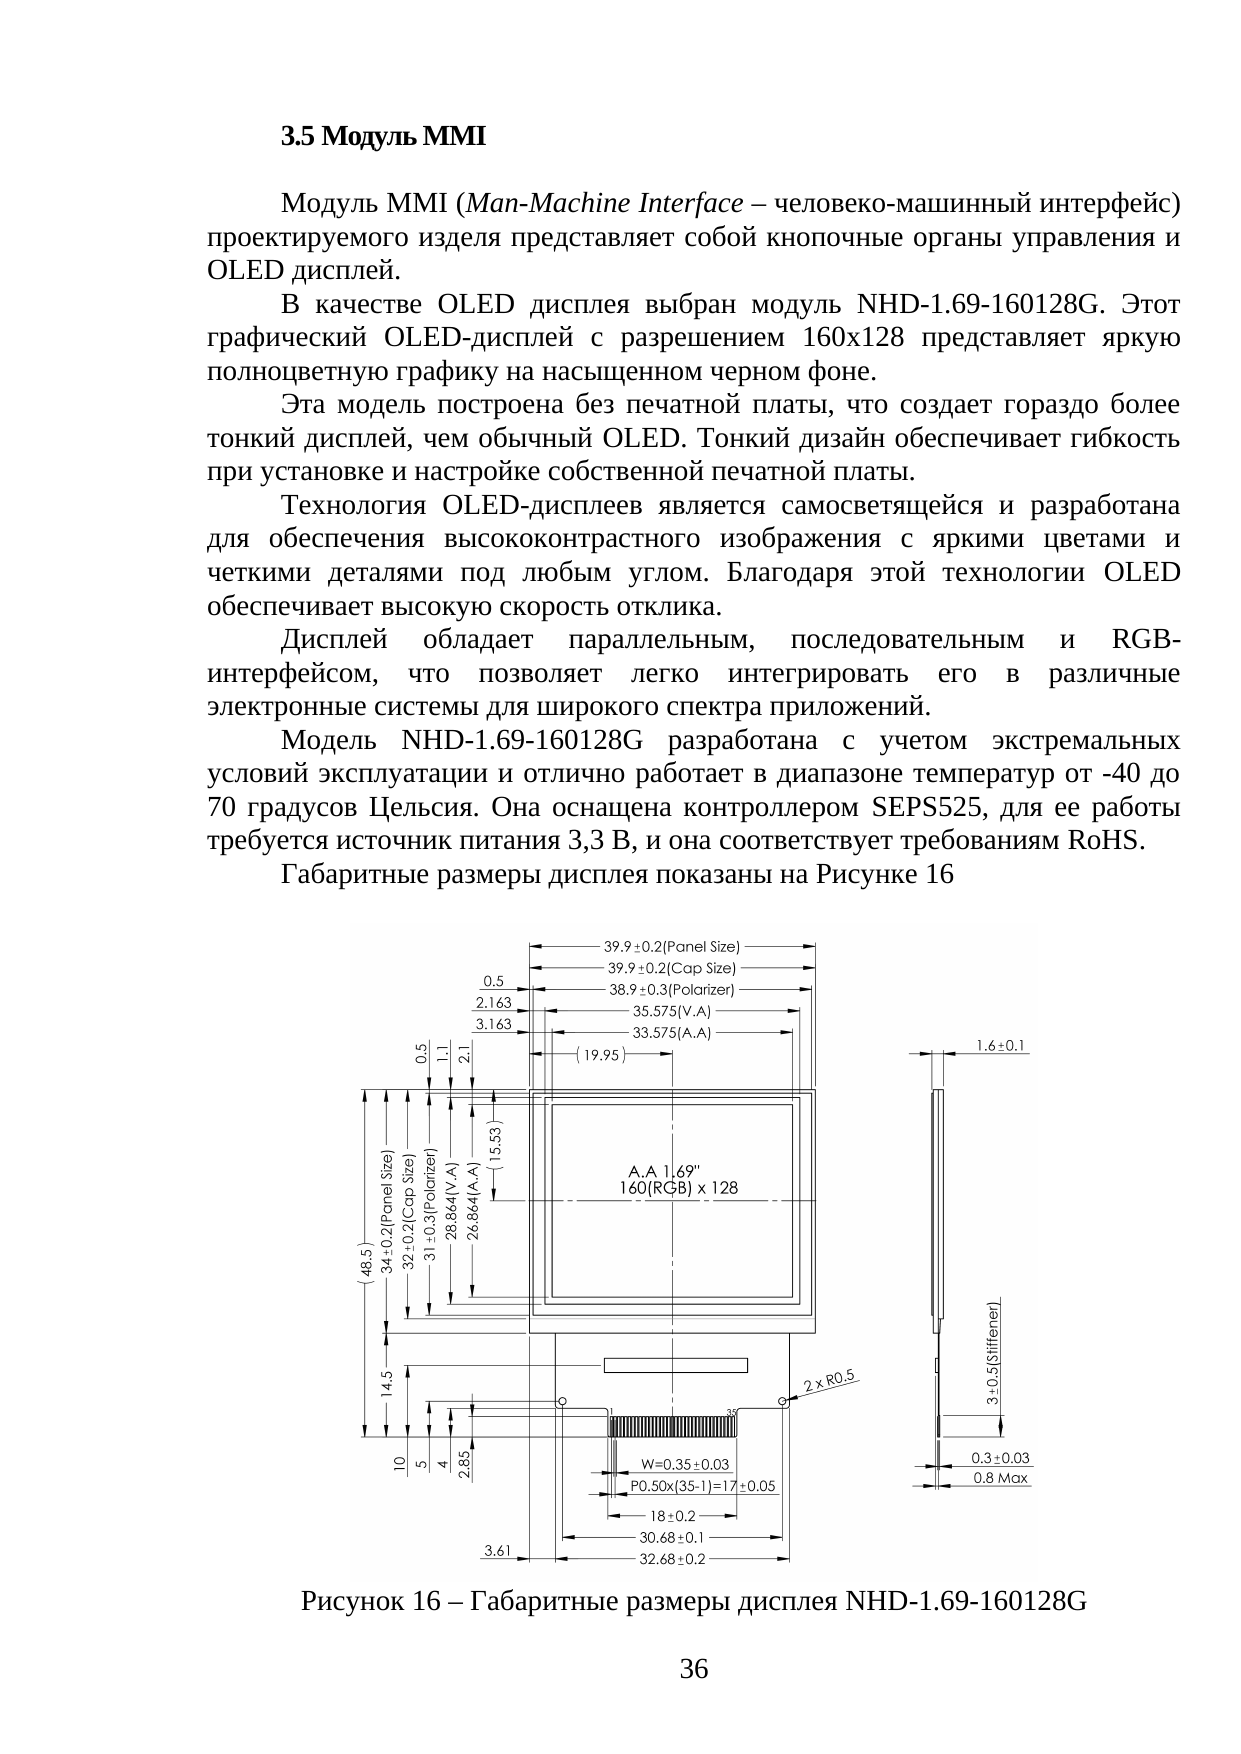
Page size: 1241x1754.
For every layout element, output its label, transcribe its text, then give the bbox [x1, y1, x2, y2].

text Модуль MMI (Man-Machine Interface – человеко-машинный интерфейс) проектируемого изделя представляет собой кнопочные органы управления и OLED дисплей. [207, 185, 1181, 286]
text Рисунок – Габаритные размеры дисплея NHD-1.69-160128G [207, 1583, 1181, 1616]
text Модель NHD-1.69-160128G разработана с учетом экстремальных условий эксплуатации и отлично работает в диапазоне температур от -40 до 70 градусов Цельсия. Она оснащена контроллером SEPS525, для ее работы требуется источник питания 3,3 В, и она соответствует требованиям RoHS. [207, 722, 1181, 856]
text Габаритные размеры дисплея показаны на Рисунке 16 [207, 856, 1181, 889]
text В качестве OLED дисплея выбран модуль NHD-1.69-160128G. Этот графический OLED-дисплей с разрешением 160x128 представляет яркую полноцветную графику на насыщенном черном фоне. [207, 286, 1181, 386]
text Эта модель построена без печатной платы, что создает гораздо более тонкий дисплей, чем обычный OLED. Тонкий дизайн обеспечивает гибкость при установке и настройке собственной печатной платы. [207, 386, 1181, 487]
picture [350, 923, 1038, 1582]
text Модуль MMI [207, 118, 1181, 152]
text Технология OLED-дисплеев является самосветящейся и разработана для обеспечения высококонтрастного изображения с яркими цветами и четкими деталями под любым углом. Благодаря этой технологии OLED обеспечивает высокую скорость отклика. [207, 487, 1181, 621]
text Дисплей обладает параллельным, последовательным и RGB-интерфейсом, что позволяет легко интегрировать его в различные электронные системы для широкого спектра приложений. [207, 621, 1181, 722]
